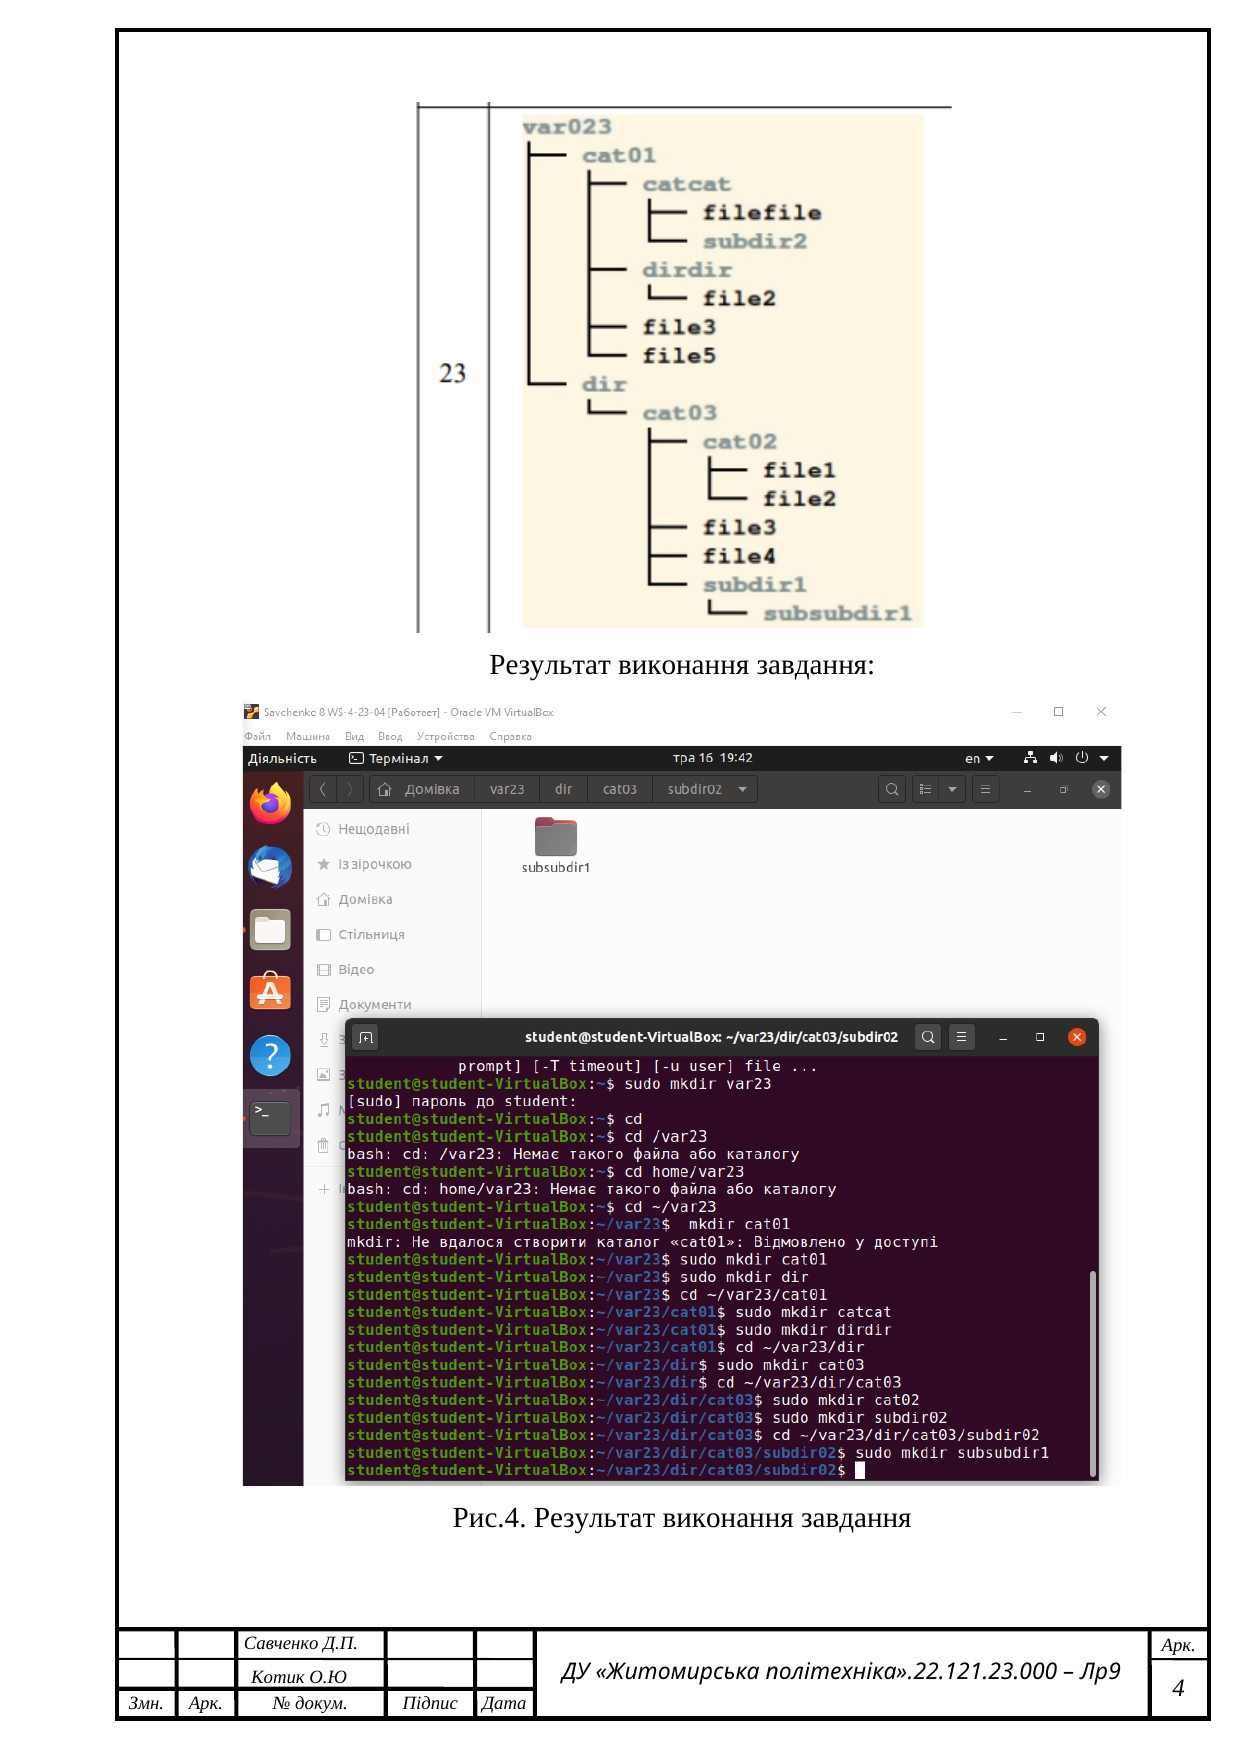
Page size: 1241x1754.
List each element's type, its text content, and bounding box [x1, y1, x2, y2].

text Рис.4. Результат виконання завдання [148, 1500, 1181, 1534]
picture [242, 700, 1122, 1486]
picture [412, 102, 952, 633]
text Результат виконання завдання: [148, 647, 1181, 681]
